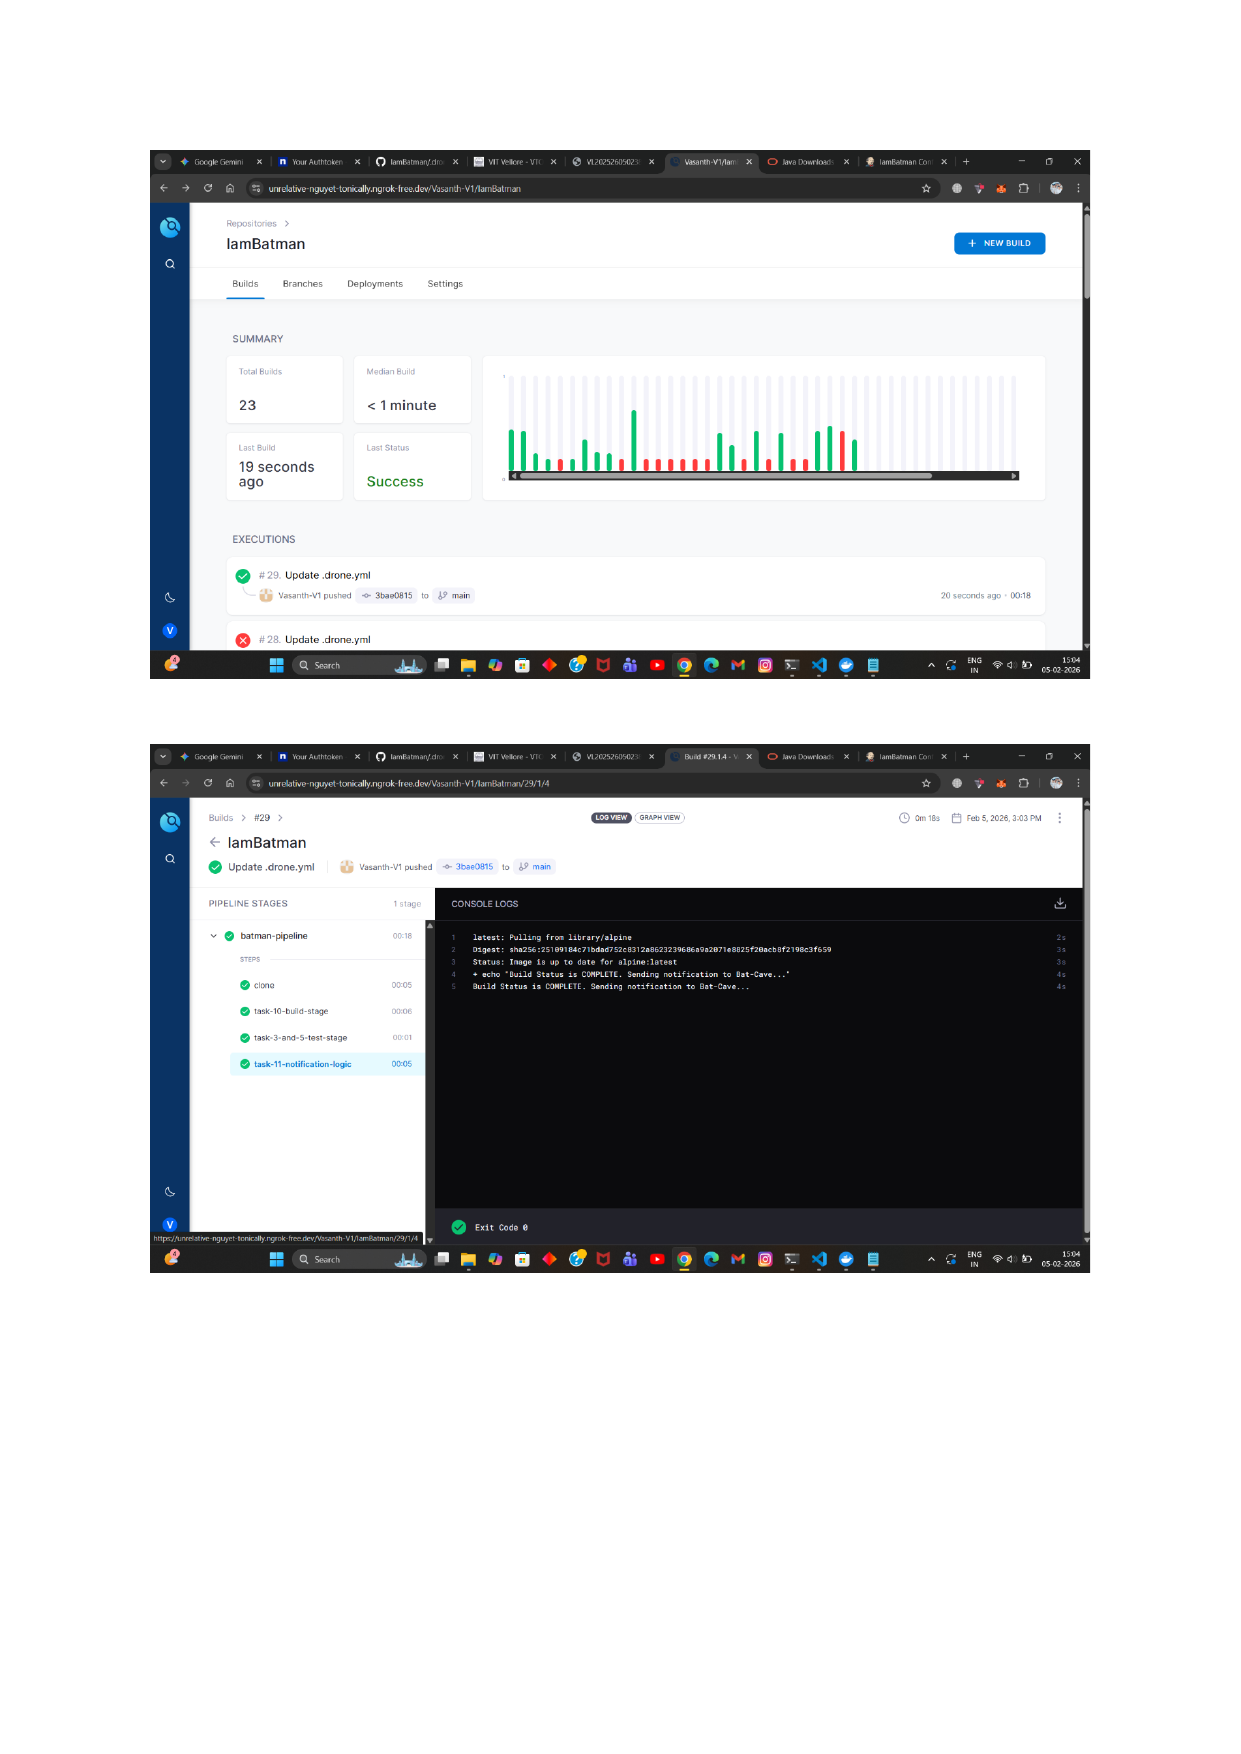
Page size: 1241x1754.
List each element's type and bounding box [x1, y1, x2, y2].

picture [150, 744, 1091, 1273]
picture [150, 150, 1091, 679]
